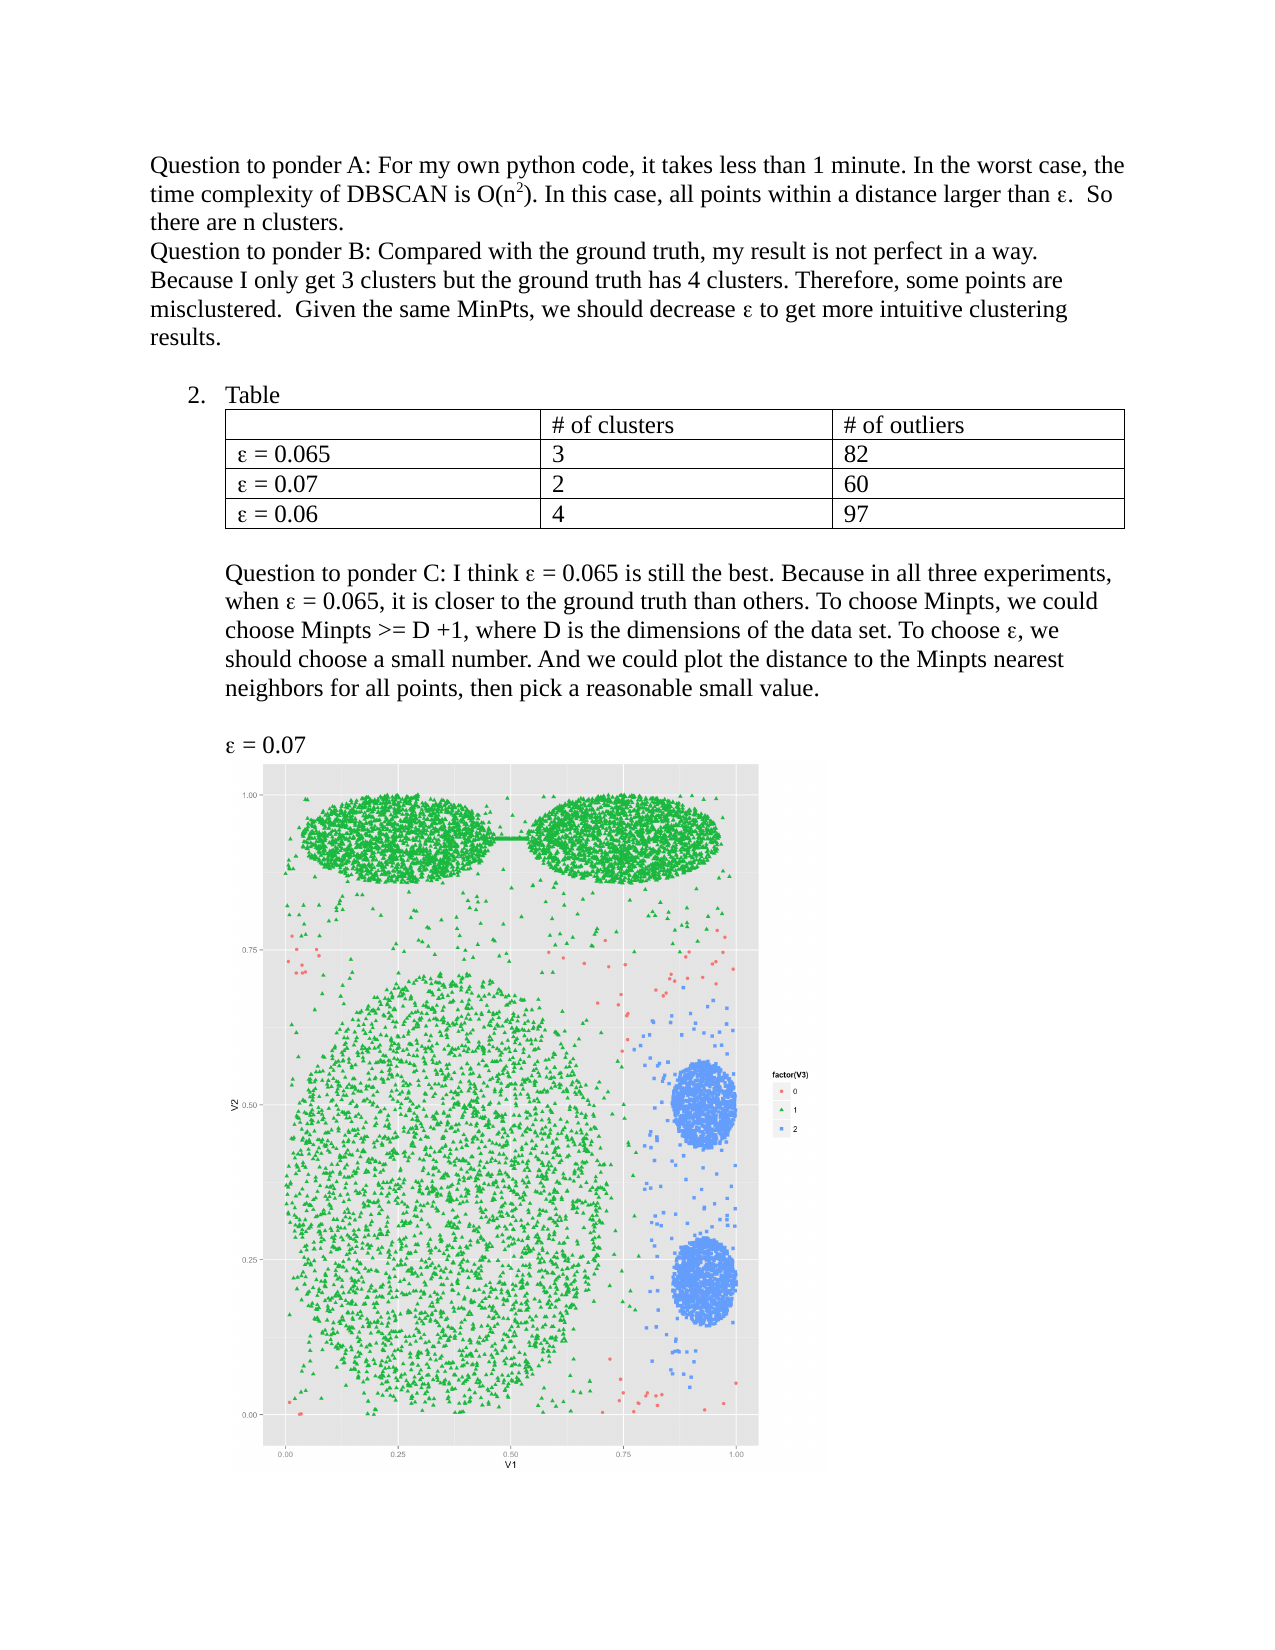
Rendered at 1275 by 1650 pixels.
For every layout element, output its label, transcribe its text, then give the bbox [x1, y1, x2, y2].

list = 0.07 [225, 730, 1125, 759]
text Question to ponder A: For my own python code, it takes less than 1 minute. In the worst case, the time complexity of DBSCAN is O(n2). In this case, all points within a distance larger than . So there are n clusters. [150, 150, 1125, 236]
table_header [226, 410, 540, 438]
table_cell 82 [833, 440, 1124, 468]
table_cell = 0.06 [226, 499, 540, 528]
table_cell 97 [833, 499, 1124, 528]
table_cell 60 [833, 469, 1124, 498]
text Question to ponder B: Compared with the ground truth, my result is not perfect in a way. Because I only get 3 clusters but the ground truth has 4 clusters. Therefore, some points are misclustered. Given the same MinPts, we should decrease to get more intuitive clustering results. [150, 236, 1125, 351]
table_cell 2 [541, 469, 832, 498]
table_cell 3 [541, 440, 832, 468]
picture [225, 758, 827, 1472]
table_cell 4 [541, 499, 832, 528]
table_cell = 0.07 [226, 469, 540, 498]
list Table [187, 380, 1125, 409]
list Question to ponder C: I think = 0.065 is still the best. Because in all three experiments, when = 0.065, it is closer to the ground truth than others. To choose Minpts, we could choose Minpts >= D +1, where D is the dimensions of the data set. To choose , we should choose a small number. And we could plot the distance to the Minpts nearest neighbors for all points, then pick a reasonable small value. [225, 558, 1125, 701]
table_cell = 0.065 [226, 440, 540, 468]
table_header # of outliers [833, 410, 1124, 438]
table_header # of clusters [541, 410, 832, 438]
